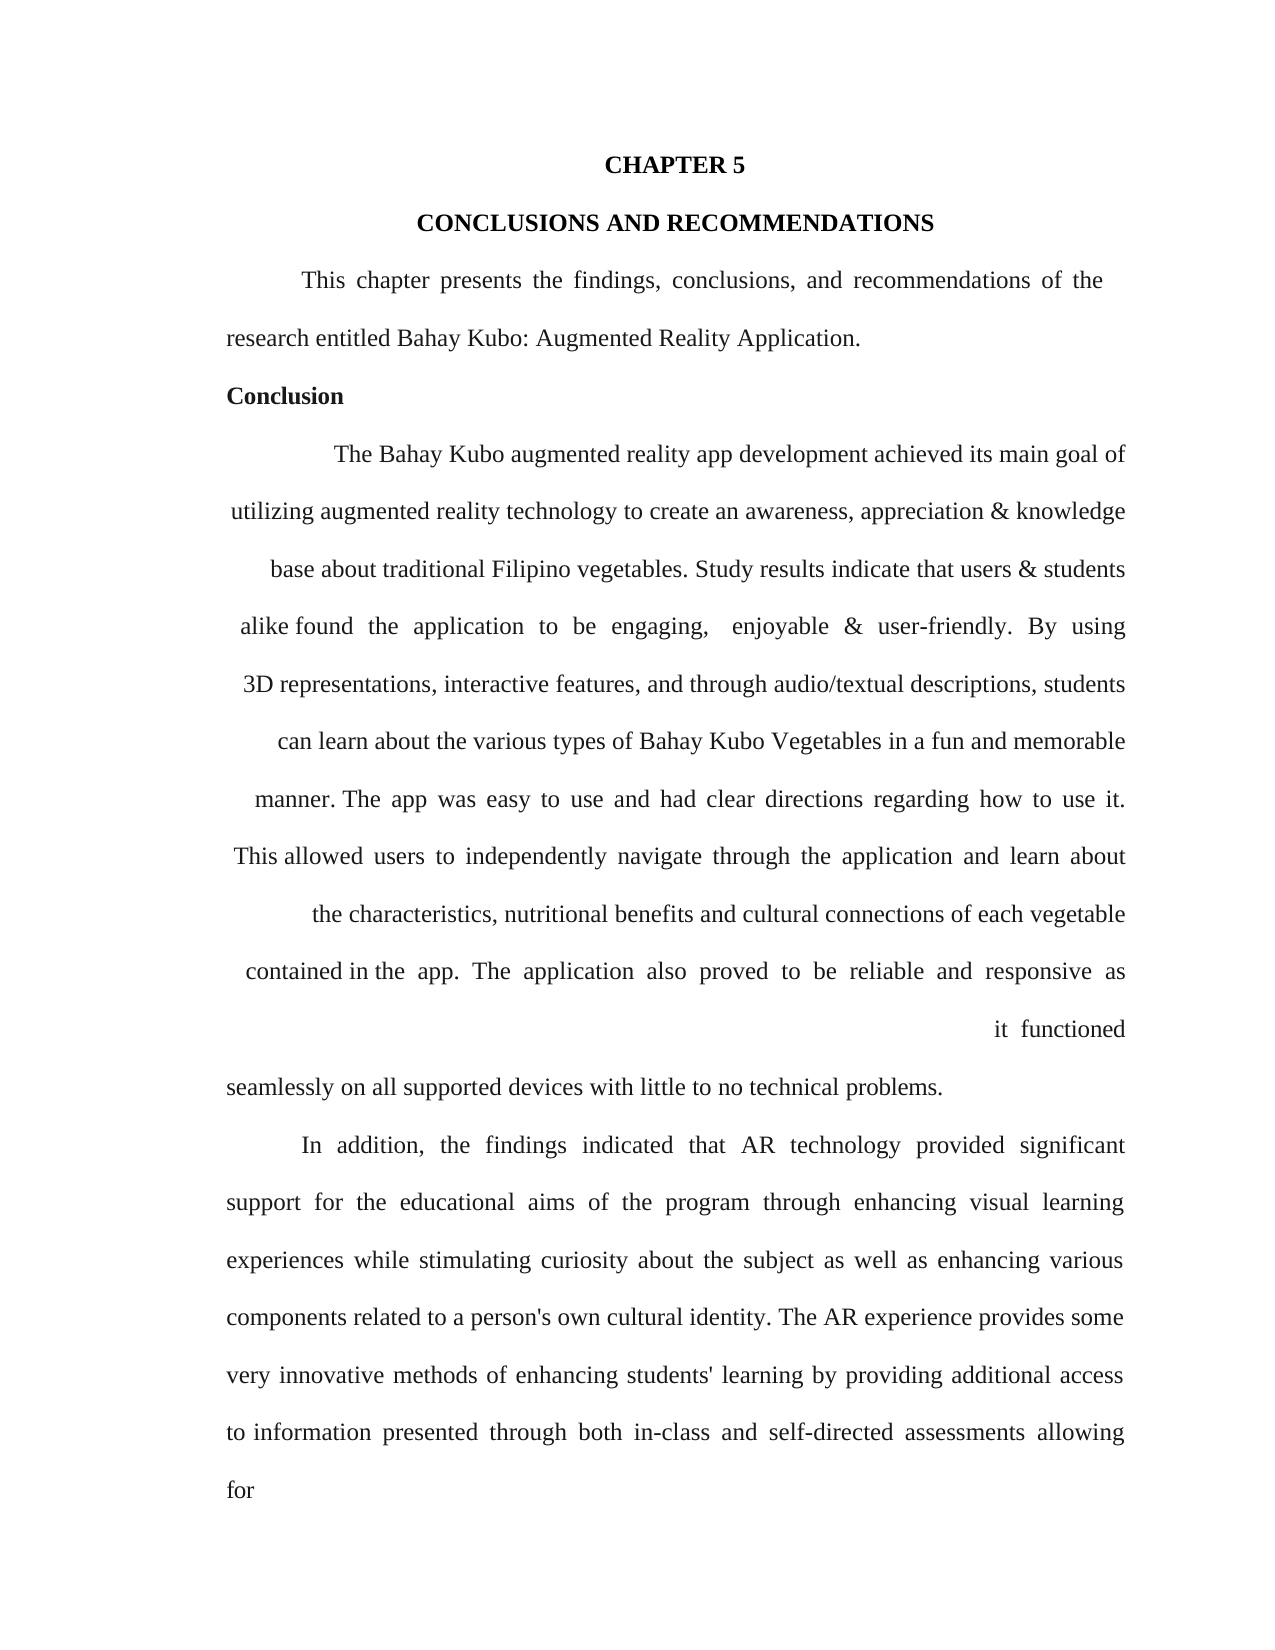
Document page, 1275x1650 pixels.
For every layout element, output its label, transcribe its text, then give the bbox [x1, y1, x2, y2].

subtitle Conclusion [226, 381, 1200, 409]
text In addition, the findings indicated that AR technology provided significant support for the educational aims of the program through enhancing visual learning experiences while stimulating curiosity about the subject as well as enhancing various components related to a person's own cultural identity. The AR experience provides some very innovative methods of enhancing students' learning by providing additional access to information presented through both in-class and self-directed assessments allowing for [226, 1130, 1125, 1504]
text seamlessly on all supported devices with little to no technical problems. [226, 1072, 1200, 1101]
text This chapter presents the findings, conclusions, and recommendations of the research entitled Bahay Kubo: Augmented Reality Application. [226, 265, 1119, 352]
text The Bahay Kubo augmented reality app development achieved its main goal of utilizing augmented reality technology to create an awareness, appreciation & knowledge base about traditional Filipino vegetables. Study results indicate that users & students alike found the application to be engaging, enjoyable & user-friendly. By using 3D representations, interactive features, and through audio/textual descriptions, students can learn about the various types of Bahay Kubo Vegetables in a fun and memorable manner. The app was easy to use and had clear directions regarding how to use it. This allowed users to independently navigate through the application and learn about the characteristics, nutritional benefits and cultural connections of each vegetable contained in the app. The application also proved to be reliable and responsive as it functioned [226, 439, 1125, 1042]
subtitle CHAPTER 5 CONCLUSIONS AND RECOMMENDATIONS [416, 150, 935, 236]
